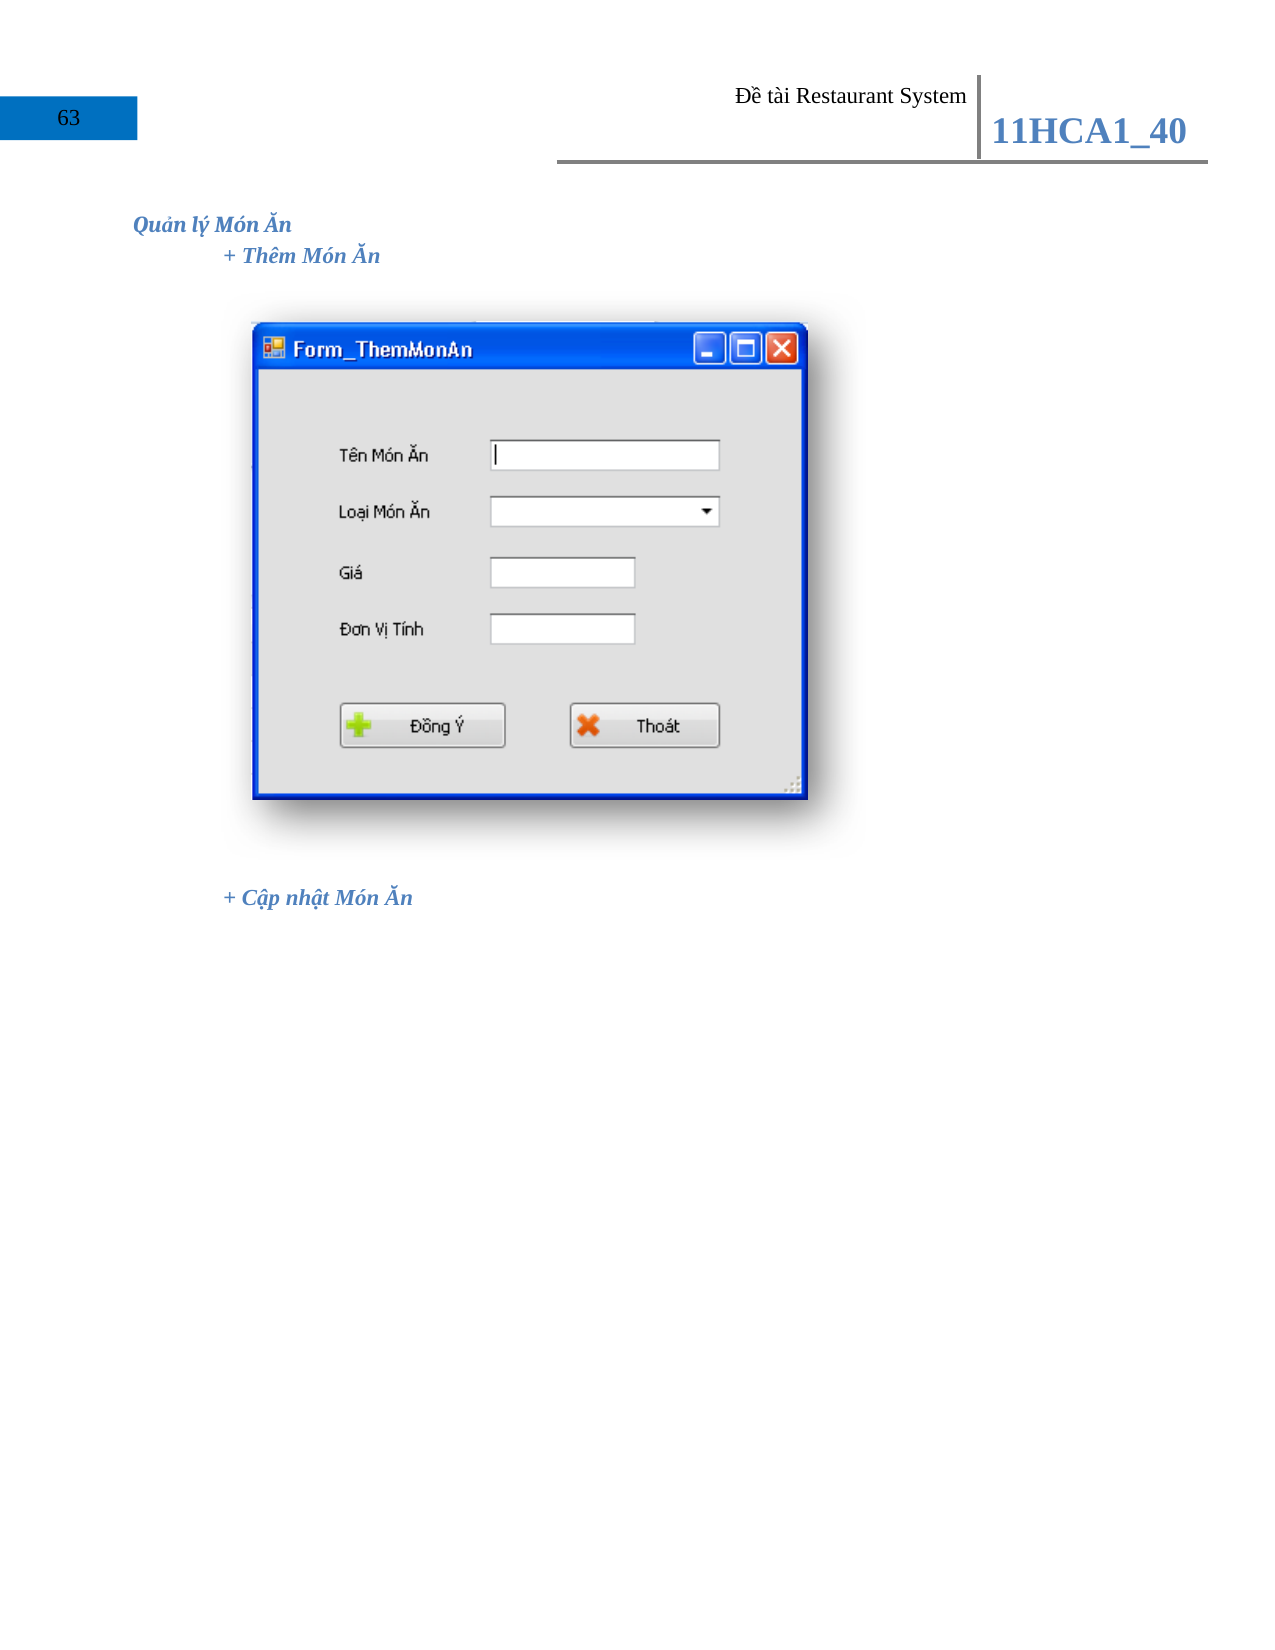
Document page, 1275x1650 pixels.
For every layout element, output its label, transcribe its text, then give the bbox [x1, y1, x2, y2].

text + Thêm Món Ăn [223, 242, 1167, 269]
text + Cập nhật Món Ăn [223, 884, 1167, 910]
subtitle Quản lý Món Ăn [133, 211, 1167, 238]
picture [251, 321, 808, 800]
